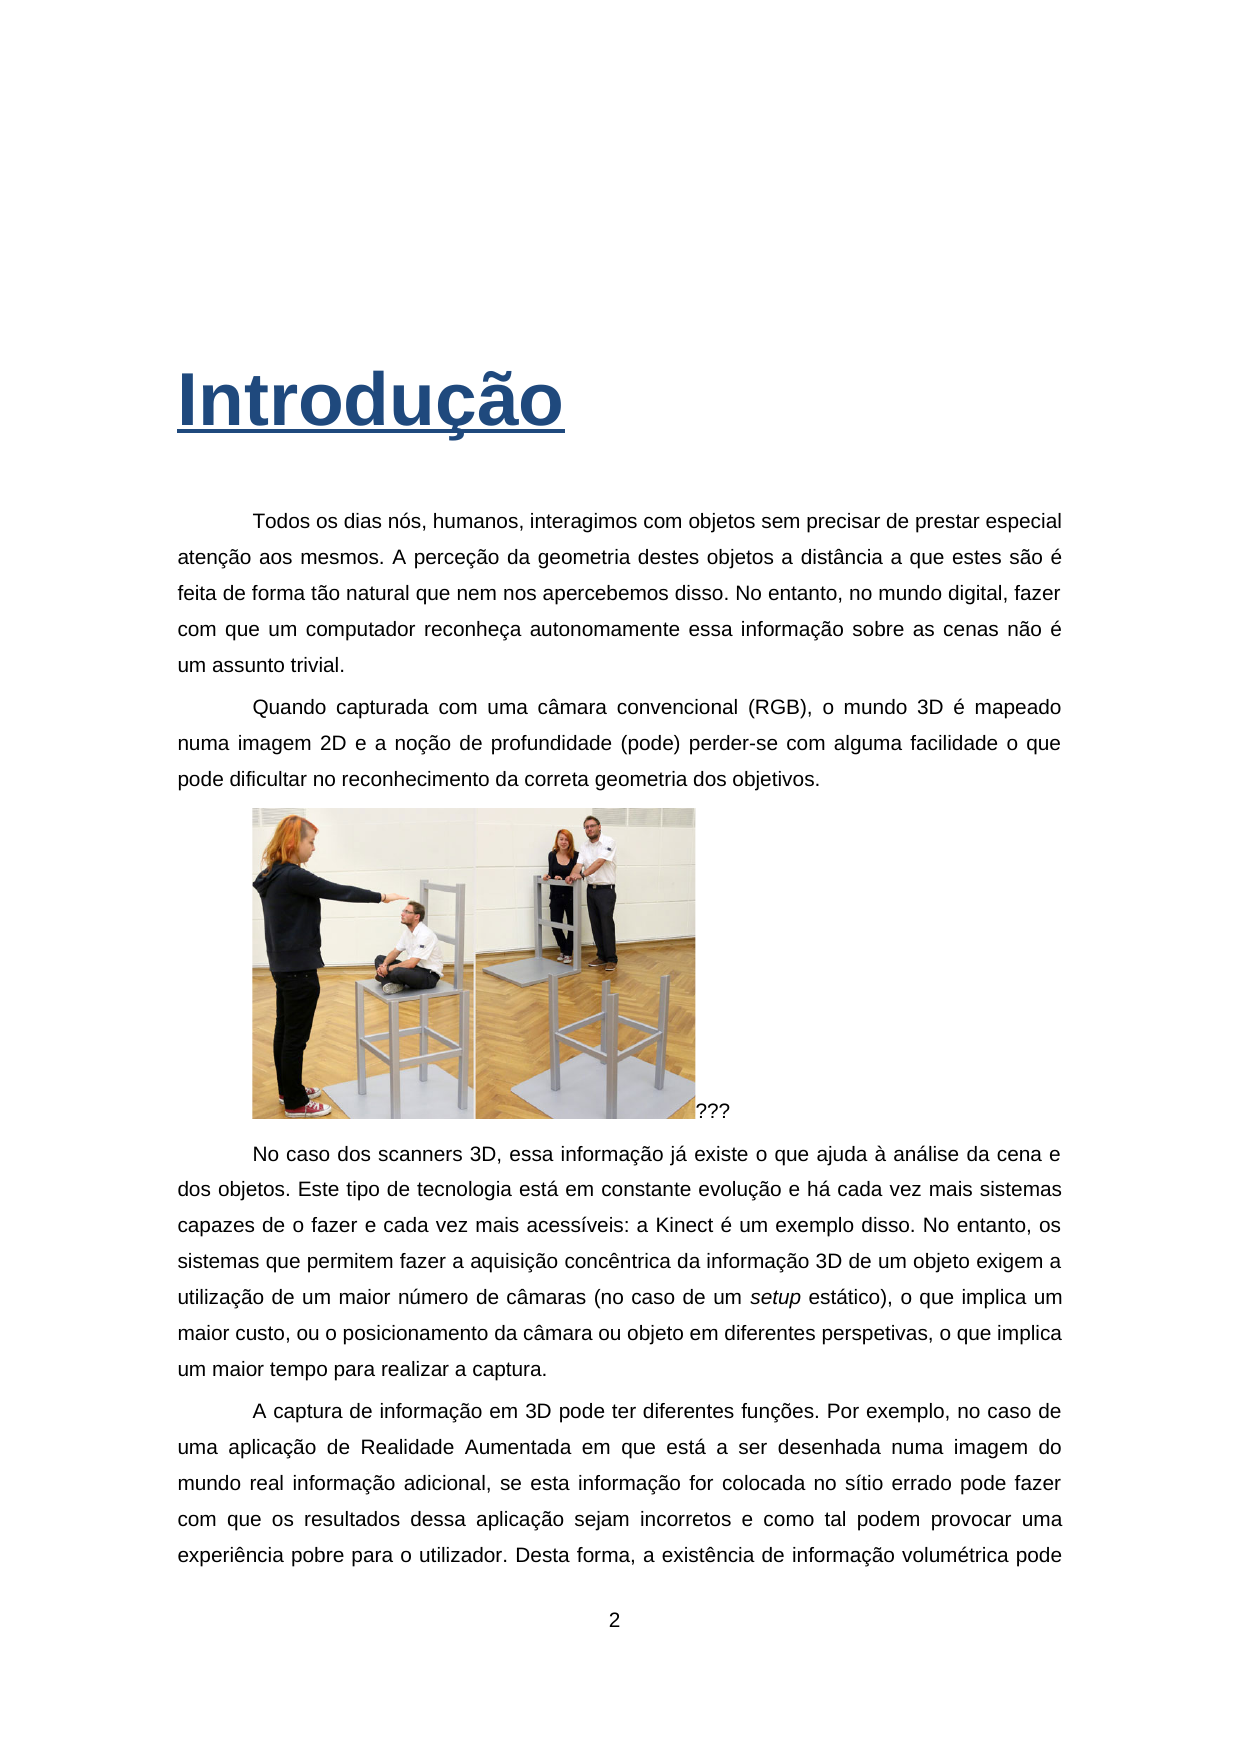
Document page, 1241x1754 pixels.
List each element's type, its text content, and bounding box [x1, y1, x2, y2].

text No caso dos scanners 3D, essa informação já existe o que ajuda à análise da cena e dos objetos. Este tipo de tecnologia está em constante evolução e há cada vez mais sistemas capazes de o fazer e cada vez mais acessíveis: a Kinect é um exemplo disso. No entanto, os sistemas que permitem fazer a aquisição concêntrica da informação 3D de um objeto exigem a utilização de um maior número de câmaras (no caso de um setup estático), o que implica um maior custo, ou o posicionamento da câmara ou objeto em diferentes perspetivas, o que implica um maior tempo para realizar a captura. [177, 1141, 1063, 1381]
title Introdução [177, 354, 1063, 441]
picture [252, 808, 696, 1119]
text Quando capturada com uma câmara convencional (RGB), o mundo 3D é mapeado numa imagem 2D e a noção de profundidade (pode) perder-se com alguma facilidade o que pode dificultar no reconhecimento da correta geometria dos objetivos. [177, 695, 1063, 791]
text Todos os dias nós, humanos, interagimos com objetos sem precisar de prestar especial atenção aos mesmos. A perceção da geometria destes objetos a distância a que estes são é feita de forma tão natural que nem nos apercebemos disso. No entanto, no mundo digital, fazer com que um computador reconheça autonomamente essa informação sobre as cenas não é um assunto trivial. [177, 509, 1063, 677]
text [177, 1399, 1063, 1567]
